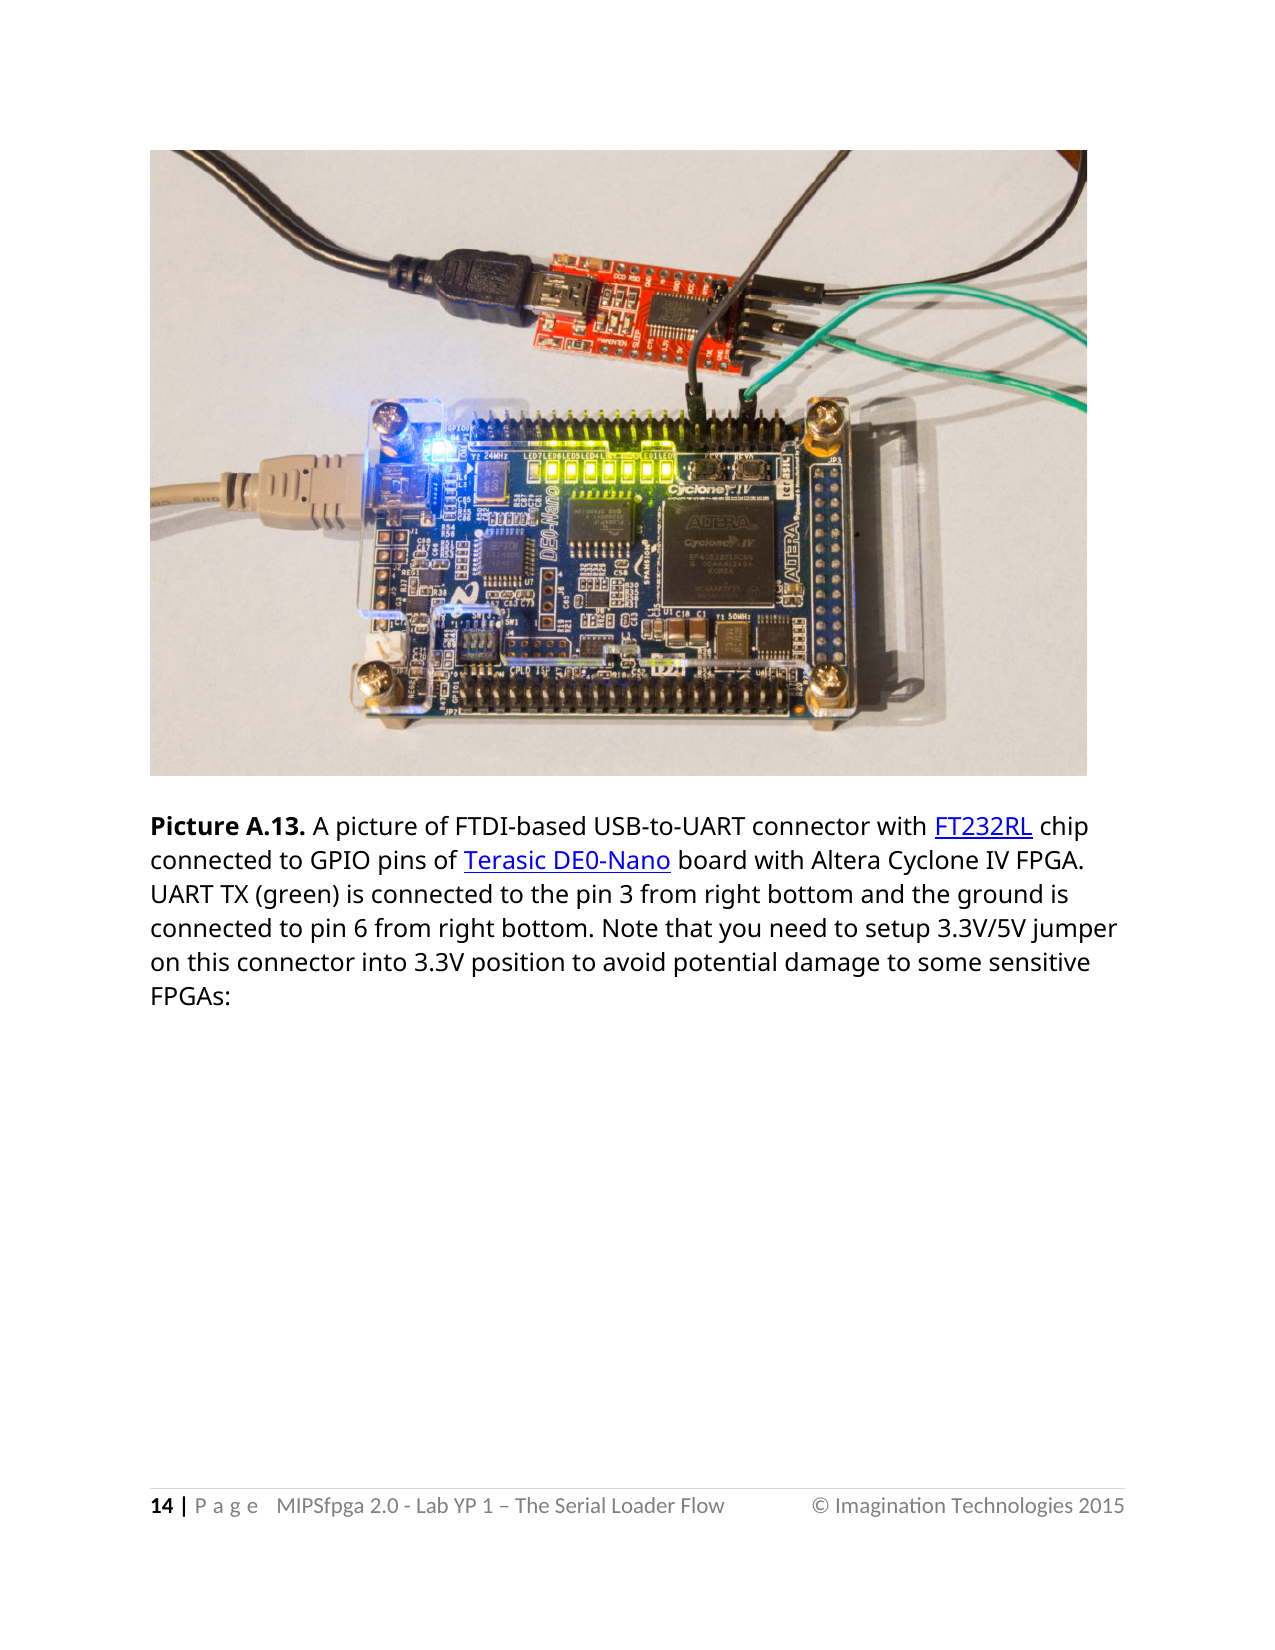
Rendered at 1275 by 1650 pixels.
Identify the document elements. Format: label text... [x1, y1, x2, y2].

text Picture A.13. A picture of FTDI-based USB-to-UART connector with FT232RL chip connected to GPIO pins of Terasic DE0-Nano board with Altera Cyclone IV FPGA. UART TX (green) is connected to the pin 3 from right bottom and the ground is connected to pin 6 from right bottom. Note that you need to setup 3.3V/5V jumper on this connector into 3.3V position to avoid potential damage to some sensitive FPGAs: [150, 809, 1125, 1013]
picture [150, 150, 1088, 776]
